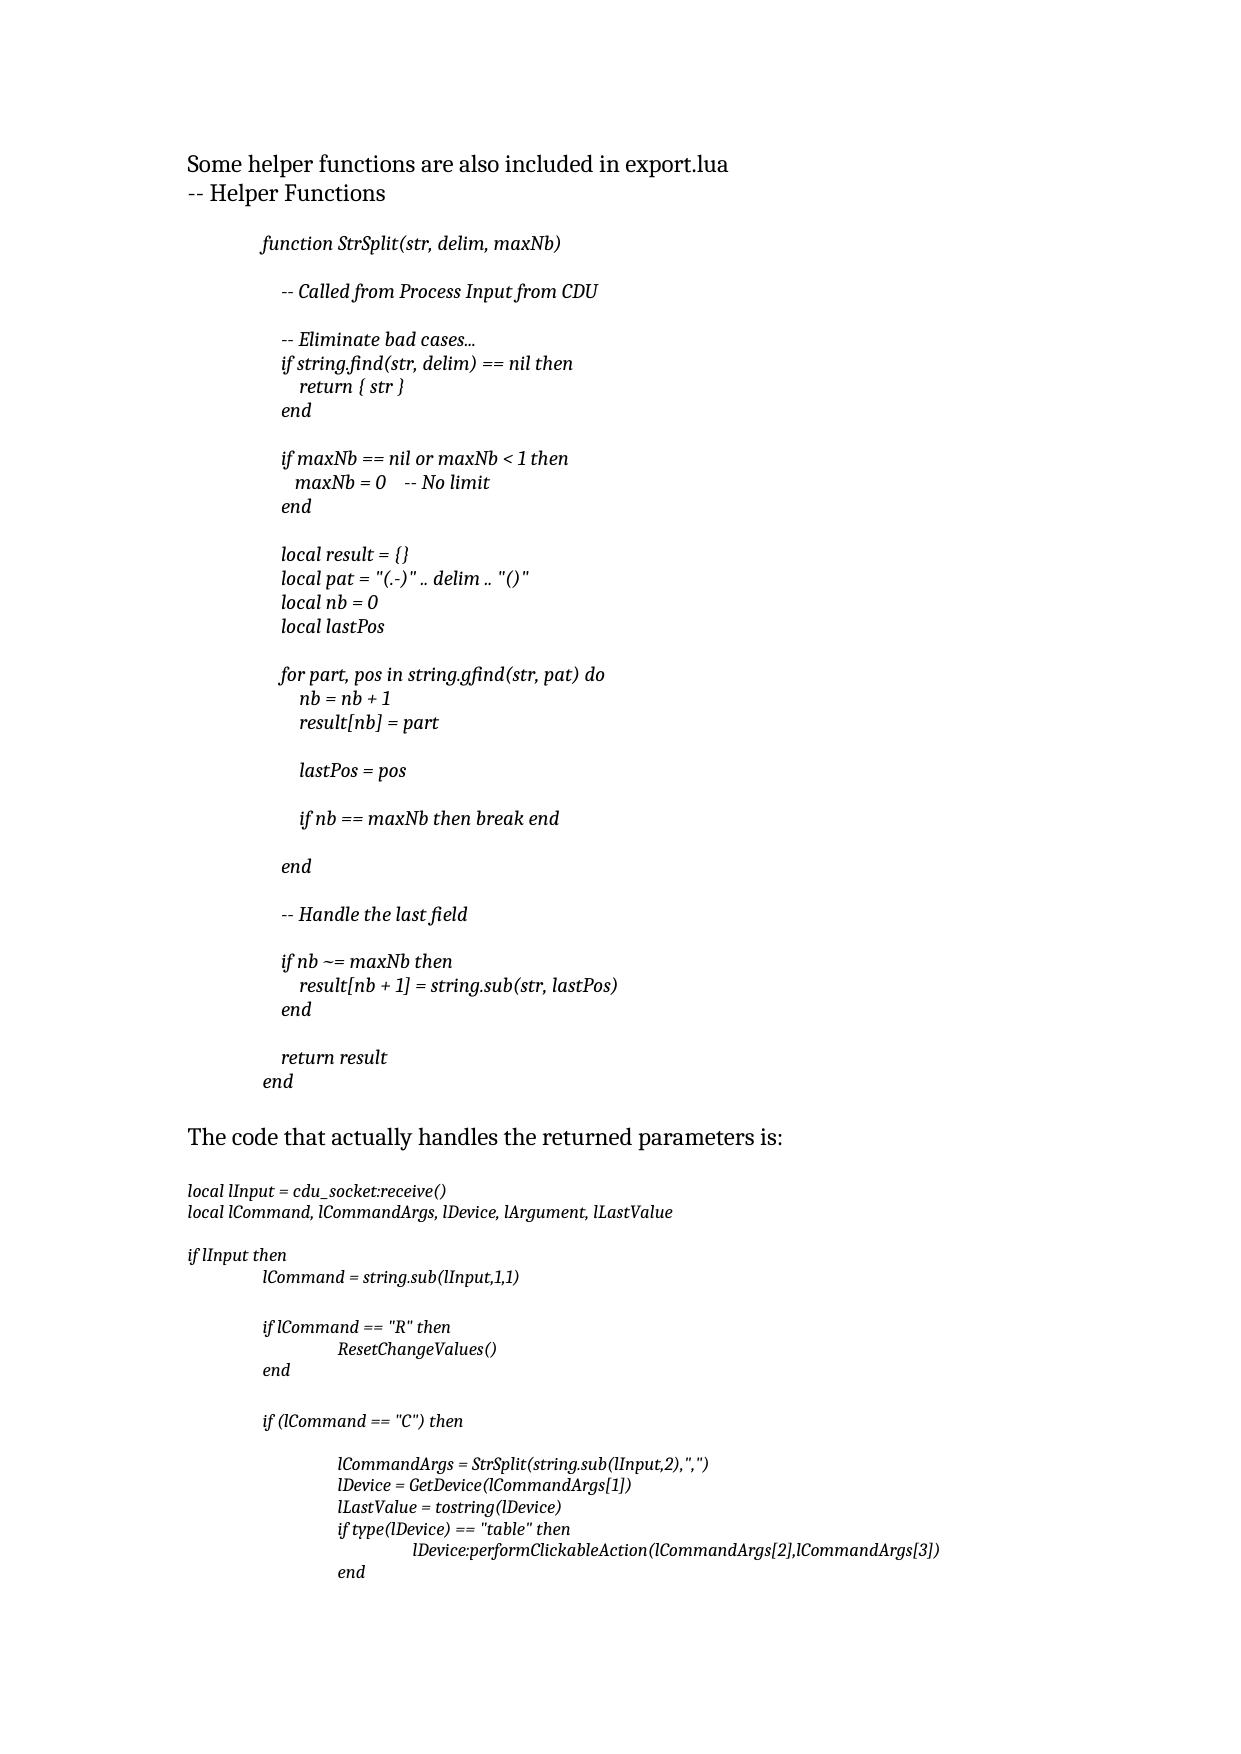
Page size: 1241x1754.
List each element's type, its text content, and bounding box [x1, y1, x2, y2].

text local result = {} [262, 543, 1053, 567]
text result[nb] = part [262, 711, 1053, 734]
text lastPos = pos [262, 758, 1053, 782]
text -- Called from Process Input from CDU [262, 279, 1053, 303]
text function StrSplit(str, delim, maxNb) [262, 231, 1053, 255]
text -- Eliminate bad cases... [262, 327, 1053, 351]
text end [262, 854, 1053, 878]
text maxNb = 0 -- No limit [187, 471, 1053, 495]
text if string.find(str, delim) == nil then [262, 351, 1053, 375]
text if nb ~= maxNb then [262, 950, 1053, 974]
text -- Helper Functions [187, 179, 1053, 207]
text end [187, 1561, 1053, 1583]
text lDevice:performClickableAction(lCommandArgs[2],lCommandArgs[3]) [187, 1539, 1053, 1561]
text return { str } [262, 375, 1053, 399]
text The code that actually handles the returned parameters is: [187, 1123, 1053, 1151]
text result[nb + 1] = string.sub(str, lastPos) [262, 974, 1053, 998]
text nb = nb + 1 [262, 687, 1053, 711]
text end [262, 495, 1053, 519]
text if lCommand == "R" then [187, 1317, 1053, 1338]
text local nb = 0 [262, 591, 1053, 615]
text end [262, 1070, 1053, 1094]
text for part, pos in string.gfind(str, pat) do [262, 663, 1053, 687]
text return result [262, 1046, 1053, 1070]
text ResetChangeValues() [187, 1338, 1053, 1360]
text lDevice = GetDevice(lCommandArgs[1]) [187, 1475, 1053, 1496]
text local lInput = cdu_socket:receive() [187, 1180, 1053, 1202]
text if lInput then [187, 1245, 1053, 1266]
text end [187, 1360, 1053, 1381]
text if (lCommand == "C") then [187, 1410, 1053, 1432]
text lCommandArgs = StrSplit(string.sub(lInput,2),",") [187, 1453, 1053, 1475]
text -- Handle the last field [262, 902, 1053, 926]
text if nb == maxNb then break end [262, 806, 1053, 830]
text end [262, 399, 1053, 423]
text local lCommand, lCommandArgs, lDevice, lArgument, lLastValue [187, 1202, 1053, 1223]
text if type(lDevice) == "table" then [187, 1518, 1053, 1539]
text Some helper functions are also included in export.lua [187, 150, 1053, 179]
text lCommand = string.sub(lInput,1,1) [187, 1266, 1053, 1288]
text local pat = "(.-)" .. delim .. "()" [262, 567, 1053, 591]
text local lastPos [262, 615, 1053, 639]
text end [262, 998, 1053, 1022]
text lLastValue = tostring(lDevice) [187, 1496, 1053, 1518]
text if maxNb == nil or maxNb < 1 then [262, 447, 1053, 471]
